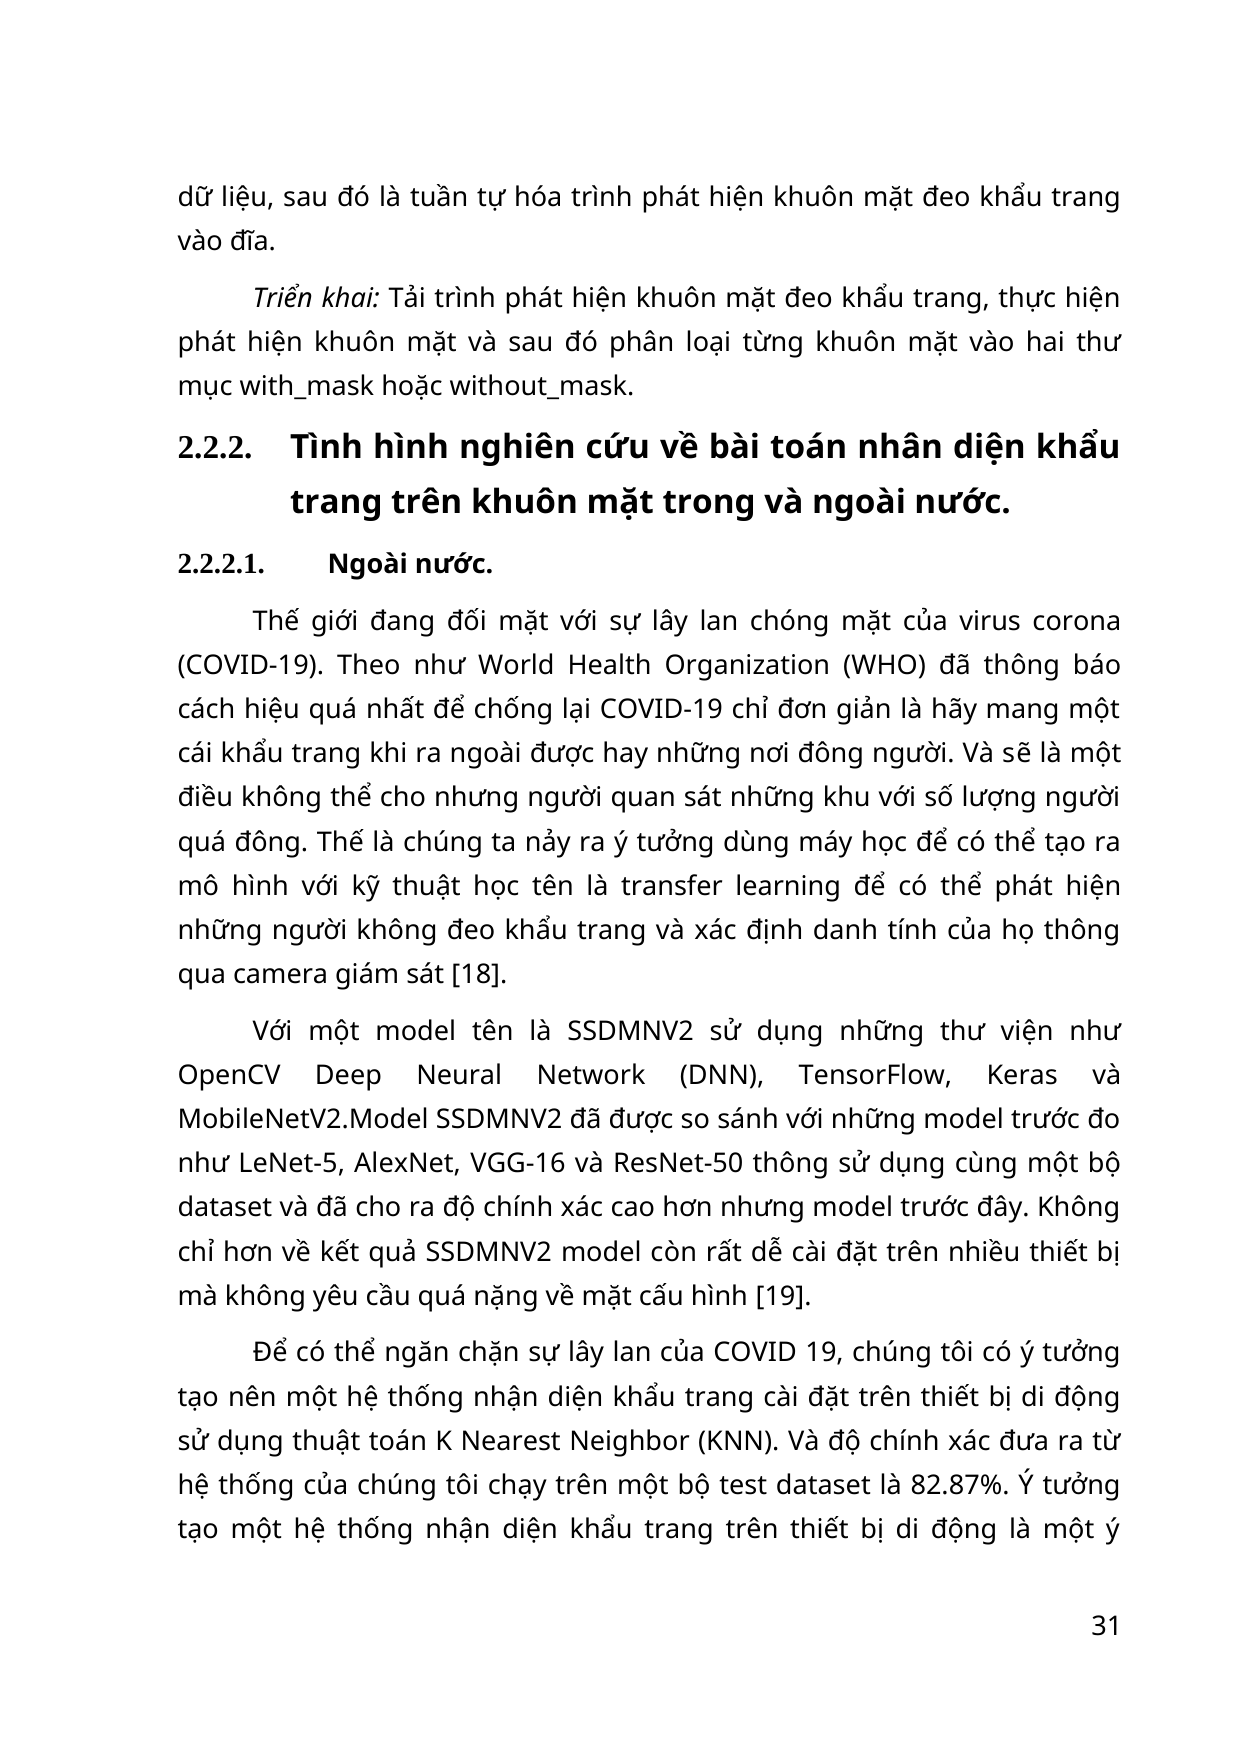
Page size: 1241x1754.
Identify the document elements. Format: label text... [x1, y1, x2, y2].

text Triển khai: Tải trình phát hiện khuôn mặt đeo khẩu trang, thực hiện phát hiện khuôn mặt và sau đó phân loại từng khuôn mặt vào hai thư mục with_mask hoặc without_mask. [177, 278, 1122, 403]
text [177, 1333, 1122, 1546]
subtitle Tình hình nghiên cứu về bài toán nhân diện khẩu trang trên khuôn mặt trong và ngoài nước. [177, 423, 1122, 523]
text Với một model tên là SSDMNV2 sử dụng những thư viện như OpenCV Deep Neural Network (DNN), TensorFlow, Keras và MobileNetV2.Model SSDMNV2 đã được so sánh với những model trước đo như LeNet-5, AlexNet, VGG-16 và ResNet-50 thông sử dụng cùng một bộ dataset và đã cho ra độ chính xác cao hơn nhưng model trước đây. Không chỉ hơn về kết quả SSDMNV2 model còn rất dễ cài đặt trên nhiều thiết bị mà không yêu cầu quá nặng về mặt cấu hình [19]. [177, 1011, 1122, 1313]
subtitle Ngoài nước. [177, 544, 1122, 581]
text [177, 177, 1122, 258]
text Thế giới đang đối mặt với sự lây lan chóng mặt của virus corona (COVID-19). Theo như World Health Organization (WHO) đã thông báo cách hiệu quá nhất để chống lại COVID-19 chỉ đơn giản là hãy mang một cái khẩu trang khi ra ngoài được hay những nơi đông người. Và sẽ là một điều không thể cho nhưng người quan sát những khu với số lượng người quá đông. Thế là chúng ta nảy ra ý tưởng dùng máy học để có thể tạo ra mô hình với kỹ thuật học tên là transfer learning để có thể phát hiện những người không đeo khẩu trang và xác định danh tính của họ thông qua camera giám sát [18]. [177, 601, 1122, 991]
